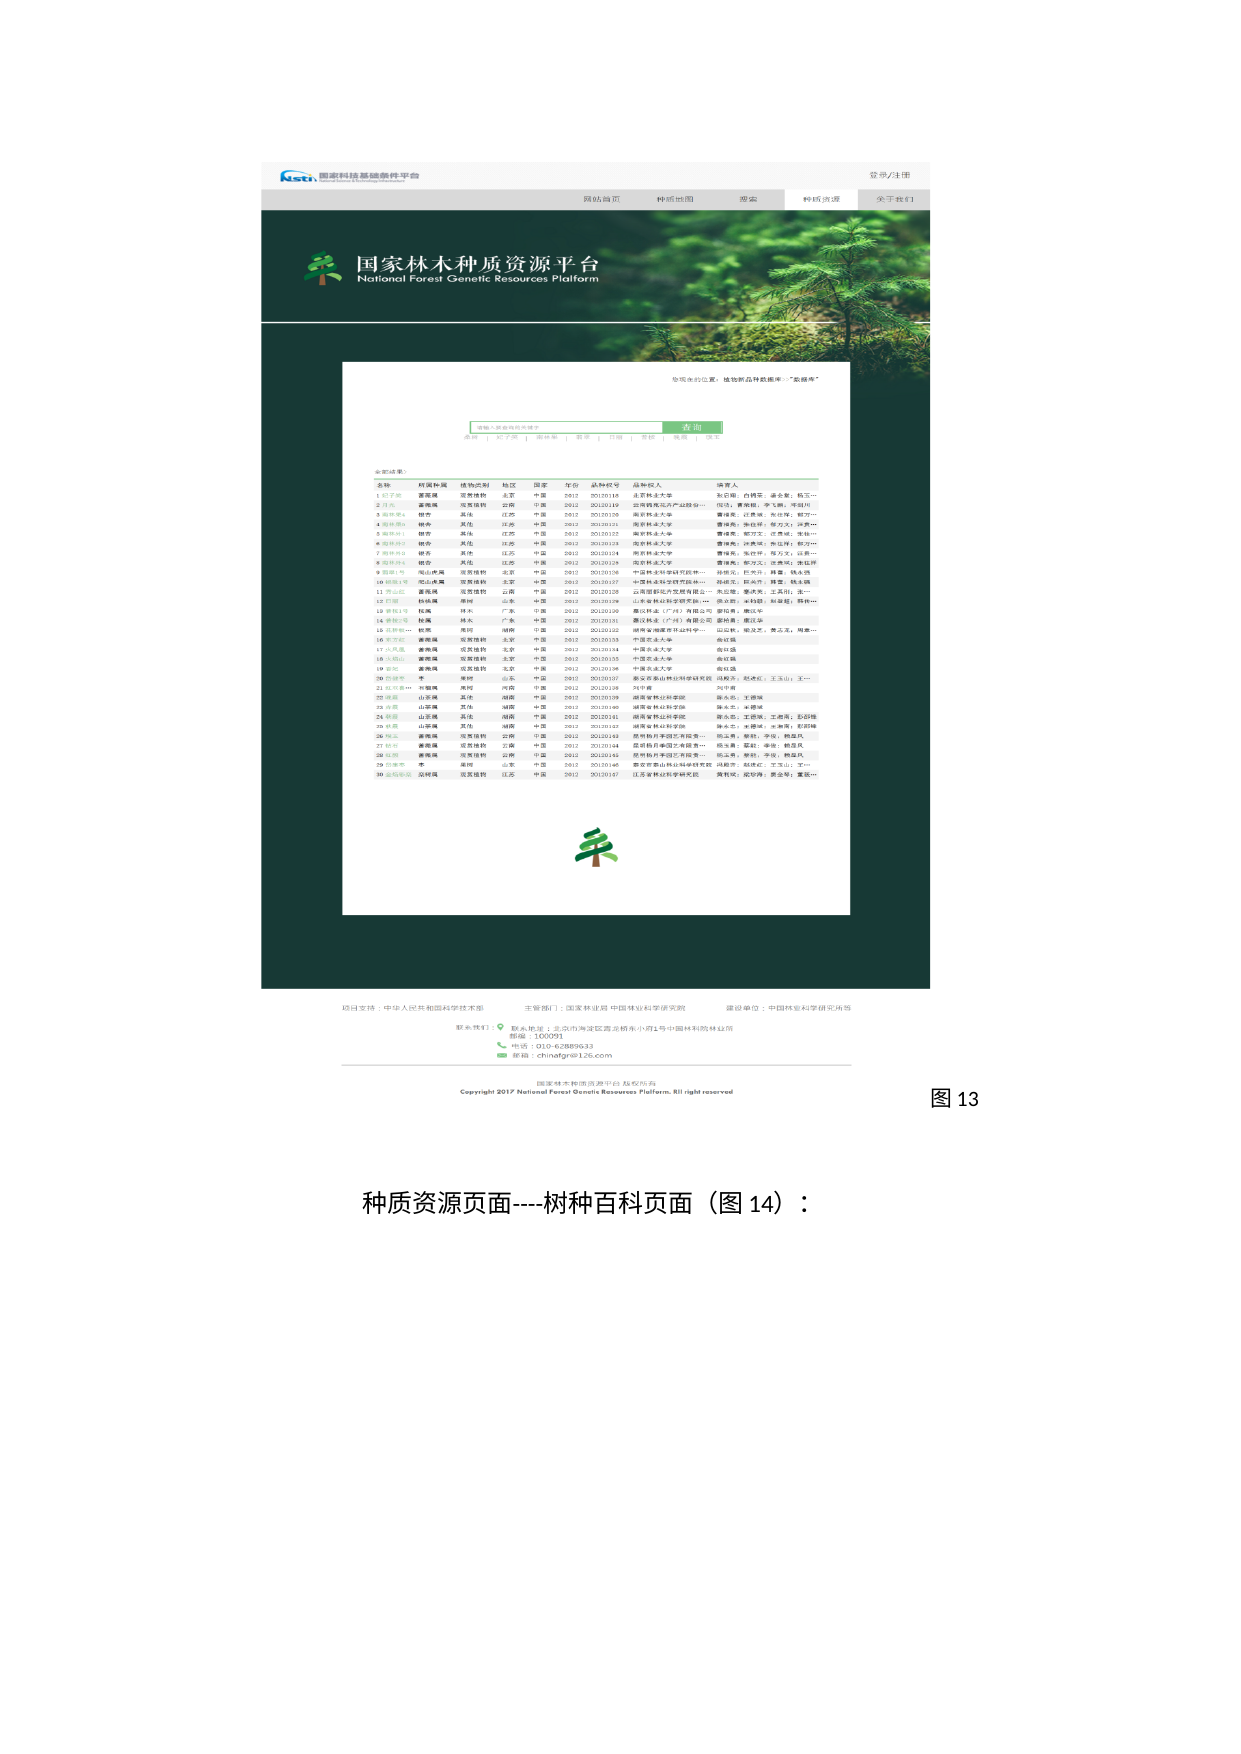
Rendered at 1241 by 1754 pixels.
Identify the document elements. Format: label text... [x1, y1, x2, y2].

picture [261, 162, 931, 1107]
text 种质资源页面----树种百科页面（图14）： [319, 1169, 1053, 1234]
